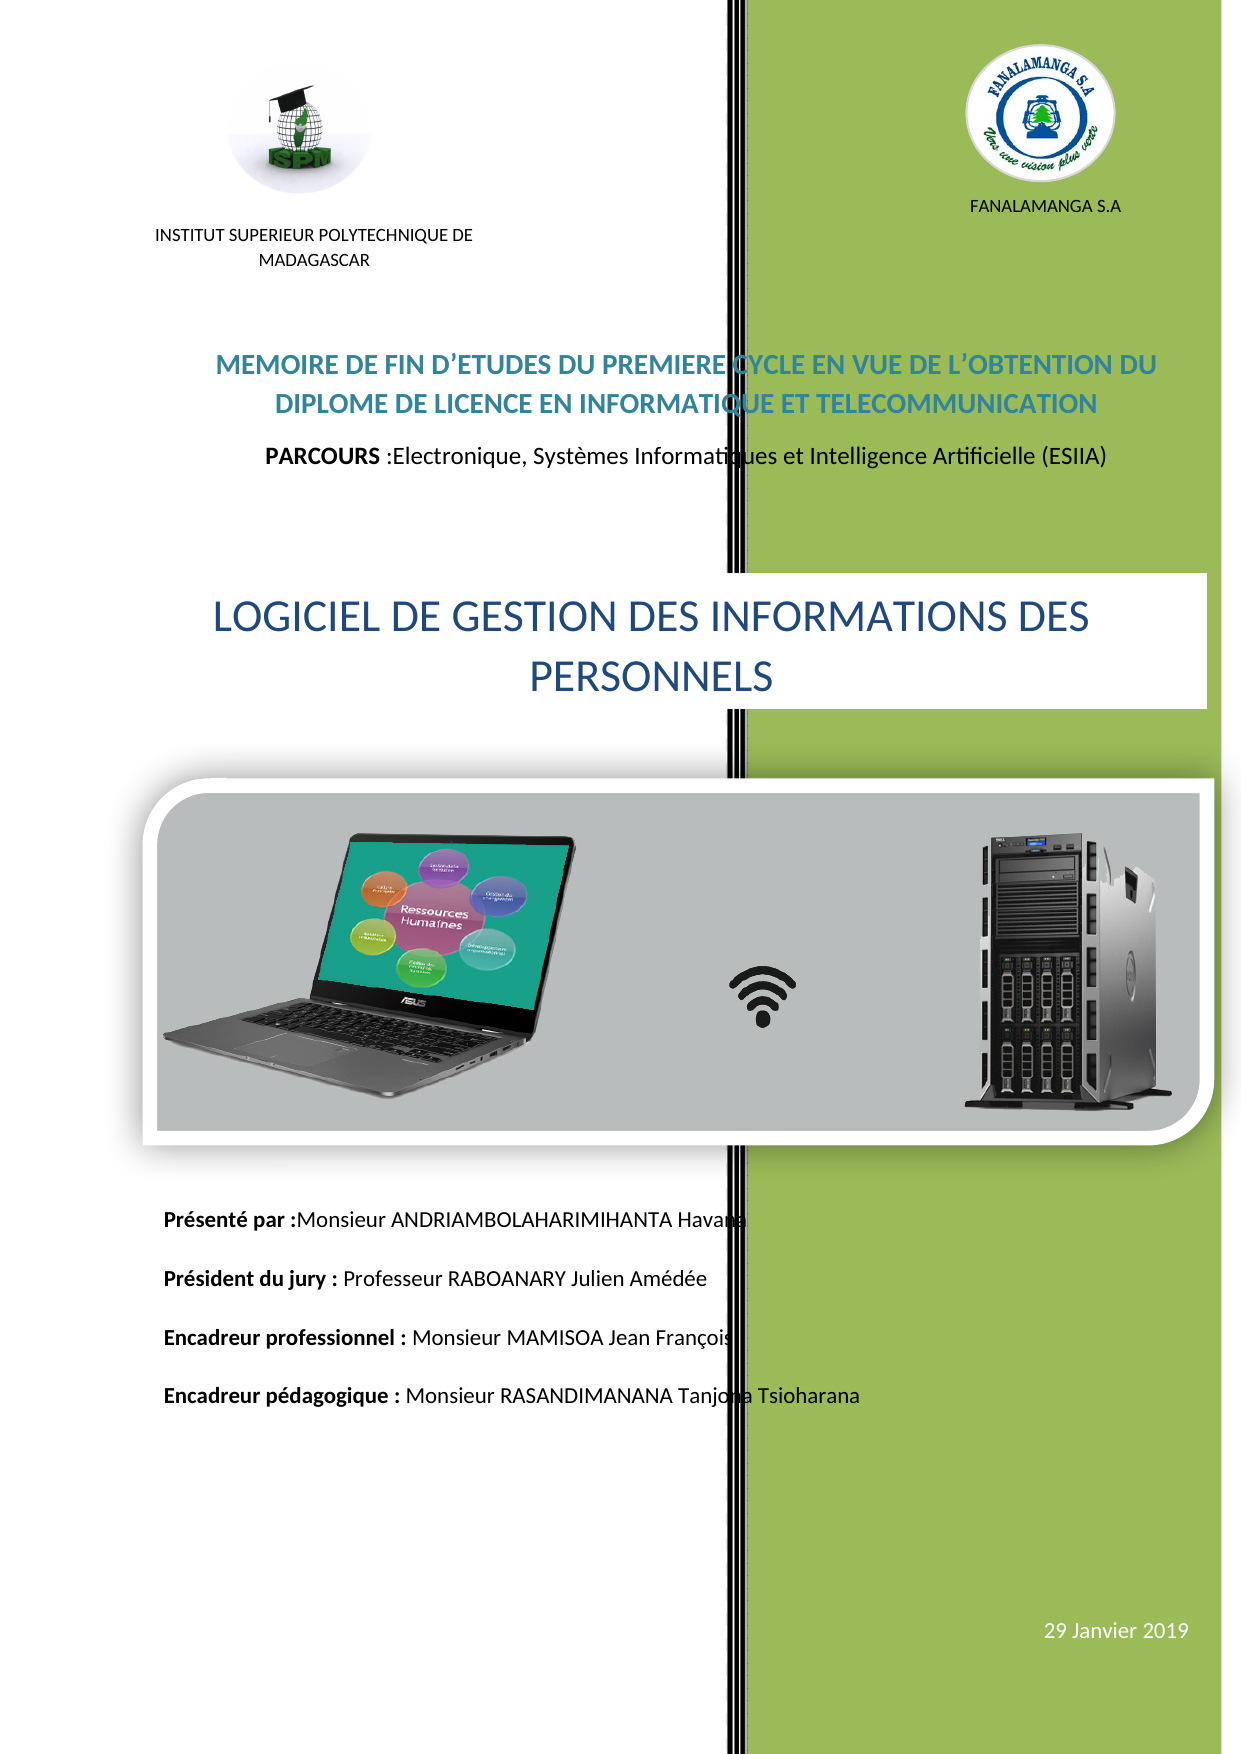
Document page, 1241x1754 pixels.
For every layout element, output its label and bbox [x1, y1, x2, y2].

picture [726, 0, 748, 573]
picture [226, 60, 372, 194]
picture [158, 794, 1199, 1130]
picture [968, 47, 1113, 180]
picture [726, 709, 748, 778]
picture [726, 397, 736, 410]
picture [726, 1146, 748, 1754]
